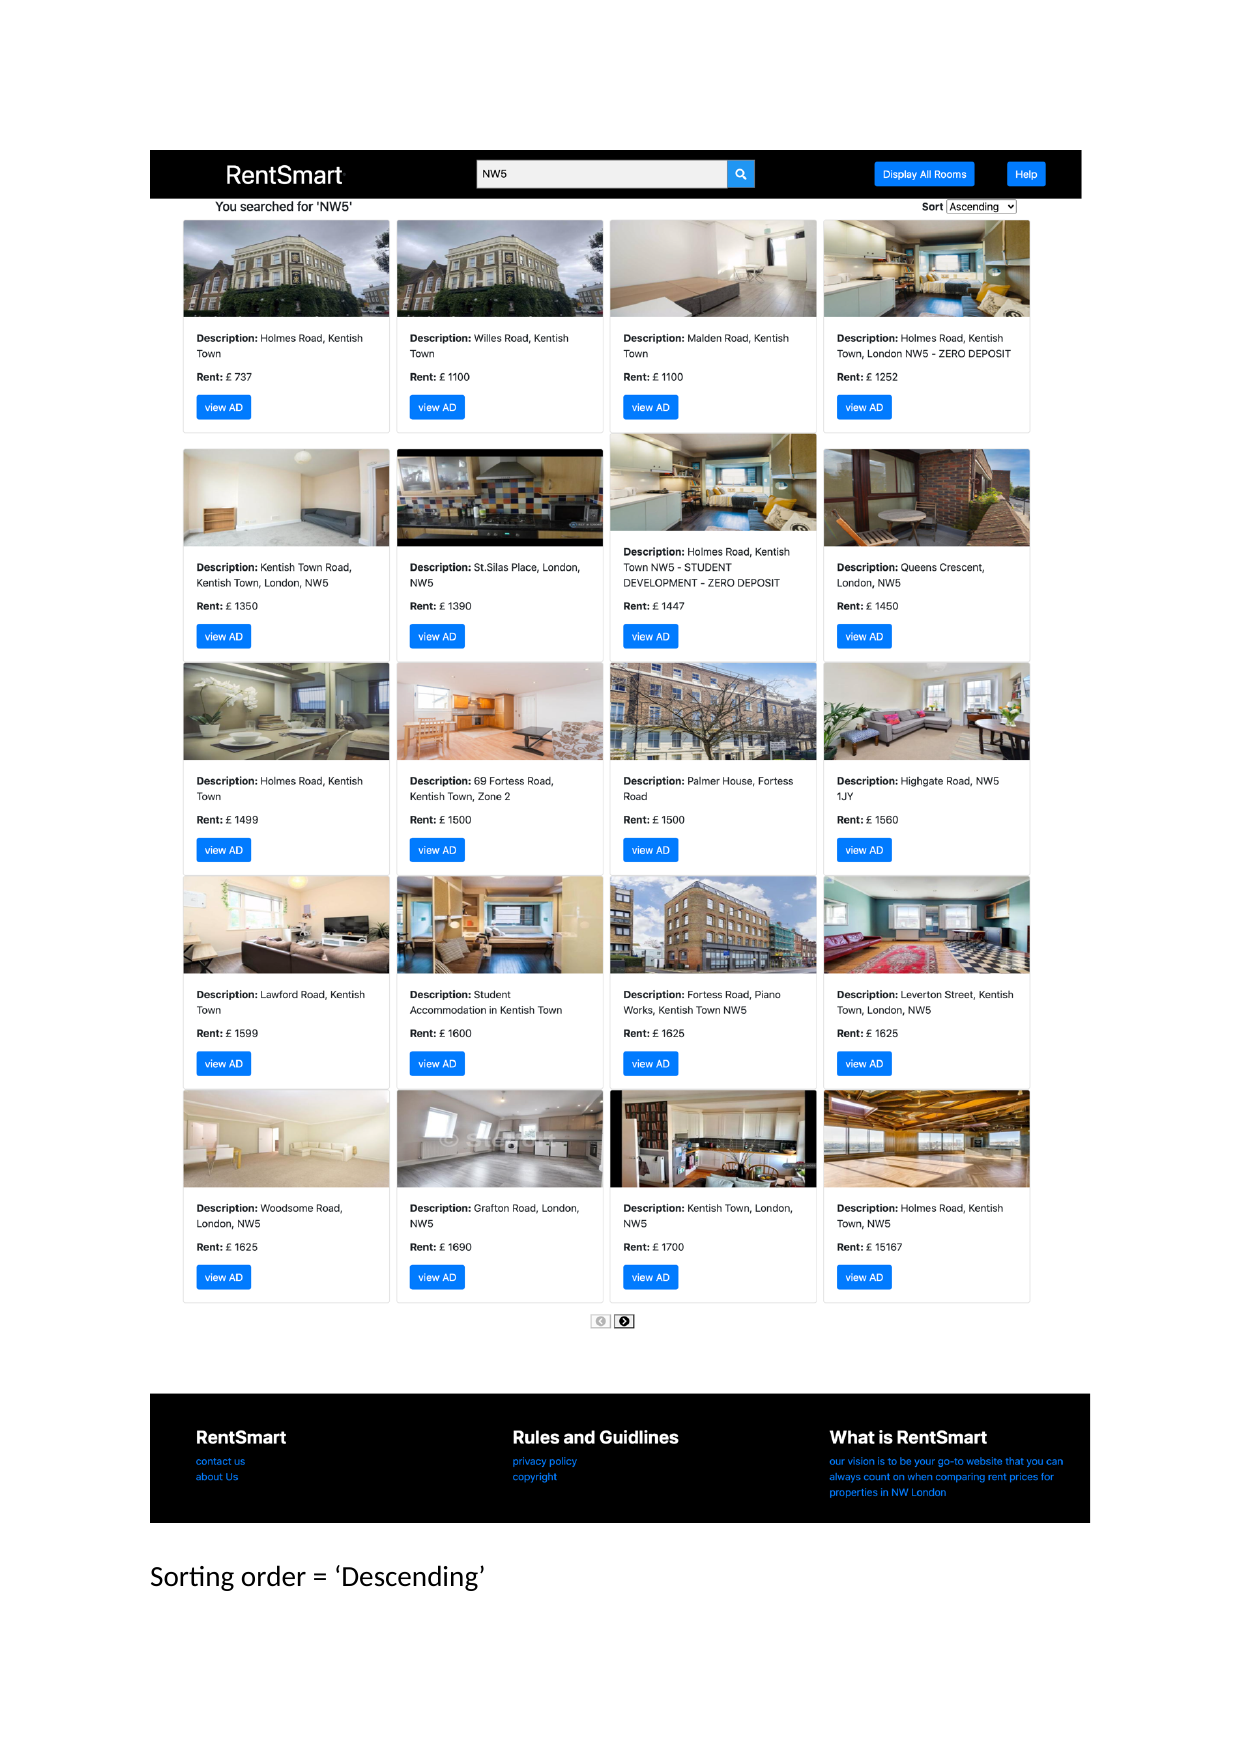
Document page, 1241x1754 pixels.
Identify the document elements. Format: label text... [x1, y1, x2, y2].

picture [150, 150, 1091, 1523]
text Sorting order = ‘Descending’ [150, 1558, 1090, 1593]
